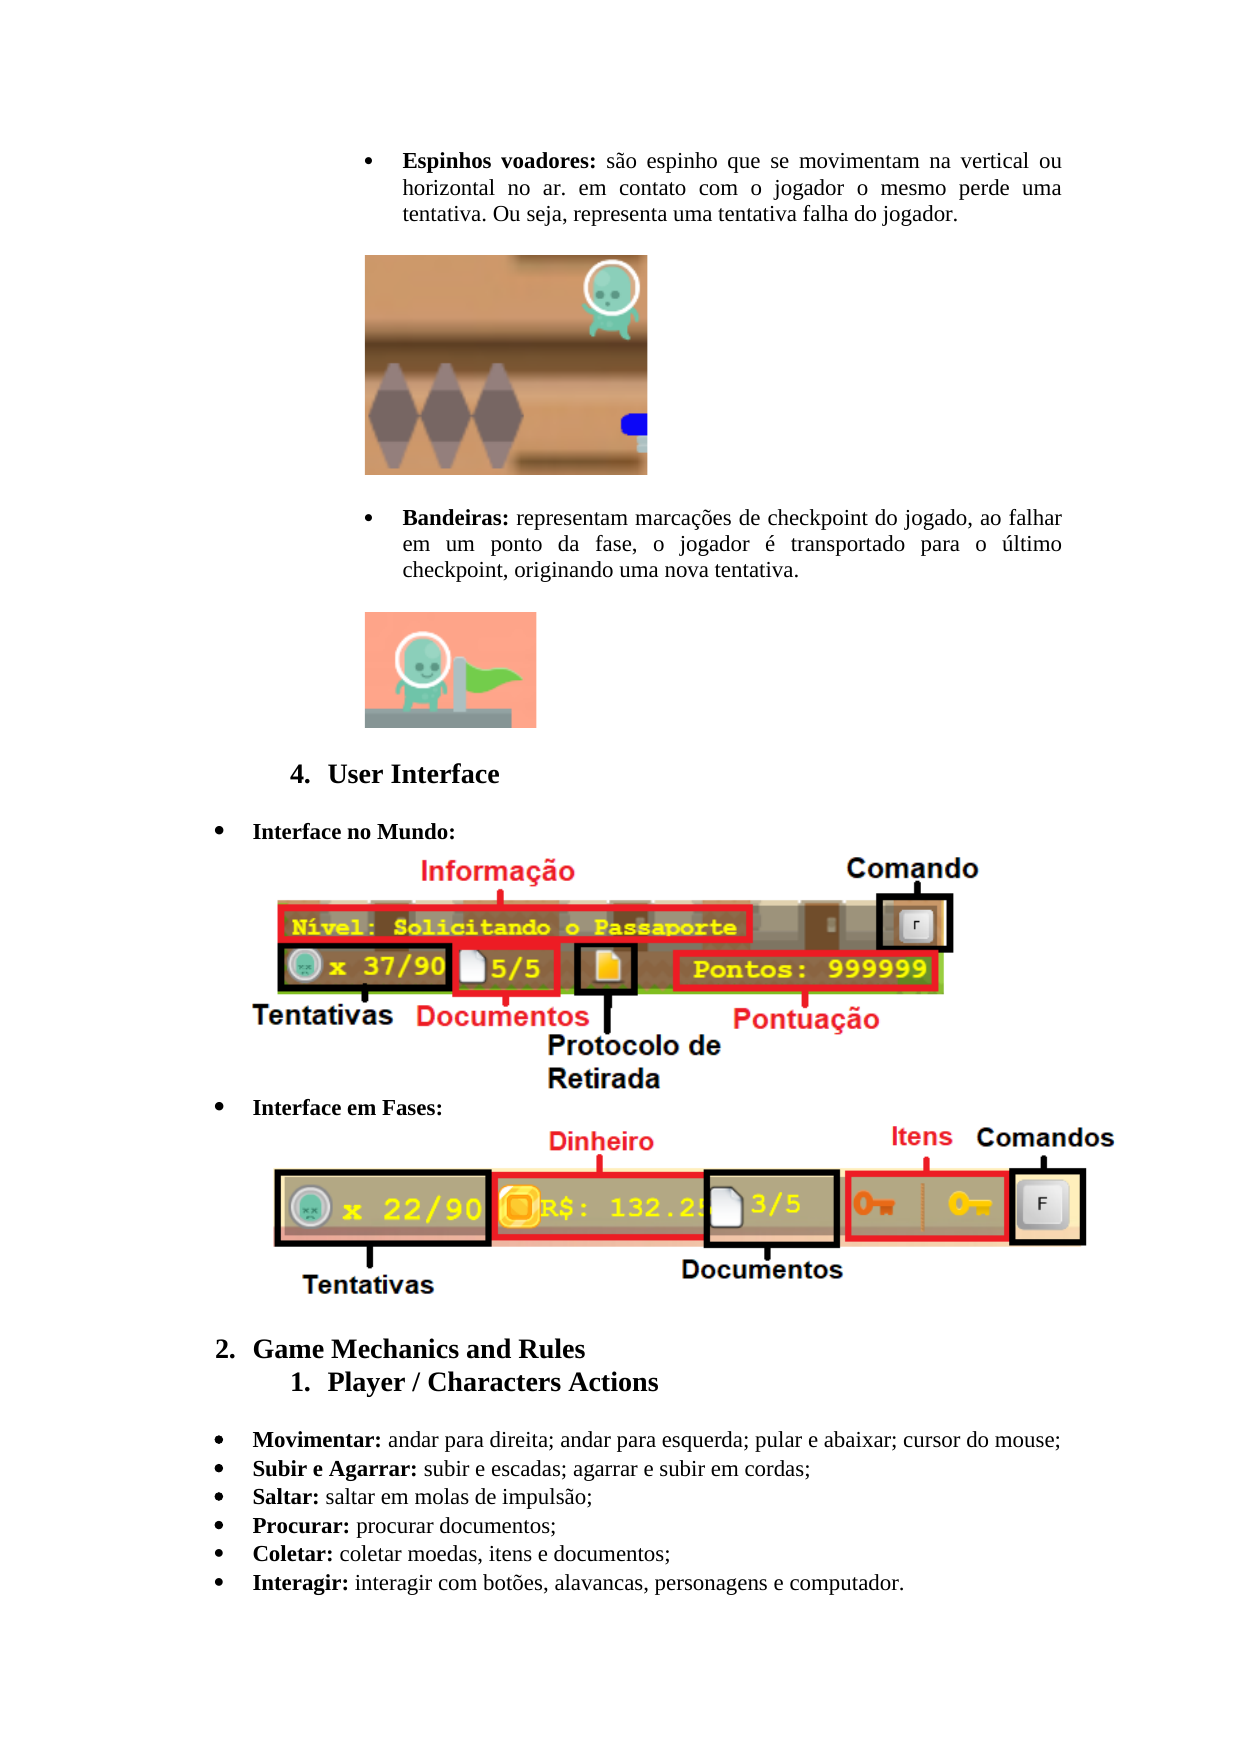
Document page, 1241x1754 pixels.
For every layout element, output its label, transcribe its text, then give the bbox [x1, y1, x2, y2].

list Movimentar: andar para direita; andar para esquerda; pular e abaixar; cursor do mouse; [215, 1426, 1063, 1453]
list Player / Characters Actions [290, 1365, 1063, 1397]
picture [252, 845, 986, 1094]
list Interface no Mundo: [215, 818, 1063, 845]
list Game Mechanics and Rules [215, 1332, 1063, 1365]
list Bandeiras: representam marcações de checkpoint do jogado, ao falhar em um ponto da fase, o jogador é transportado para o último checkpoint, originando uma nova tentativa. [365, 504, 1063, 583]
picture [252, 1120, 1138, 1304]
list Procurar: procurar documentos; [215, 1512, 1063, 1538]
list Saltar: saltar em molas de impulsão; [215, 1483, 1063, 1509]
list Espinhos voadores: são espinho que se movimentam na vertical ou horizontal no ar. em contato com o jogador o mesmo perde uma tentativa. Ou seja, representa uma tentativa falha do jogador. [365, 148, 1063, 227]
picture [364, 255, 648, 475]
list Interface em Fases: [215, 1094, 1063, 1121]
picture [364, 612, 537, 728]
list User Interface [290, 757, 1063, 789]
list Interagir: interagir com botões, alavancas, personagens e computador. [215, 1568, 1063, 1595]
list Subir e Agarrar: subir e escadas; agarrar e subir em cordas; [215, 1455, 1063, 1481]
list Coletar: coletar moedas, itens e documentos; [215, 1540, 1063, 1566]
